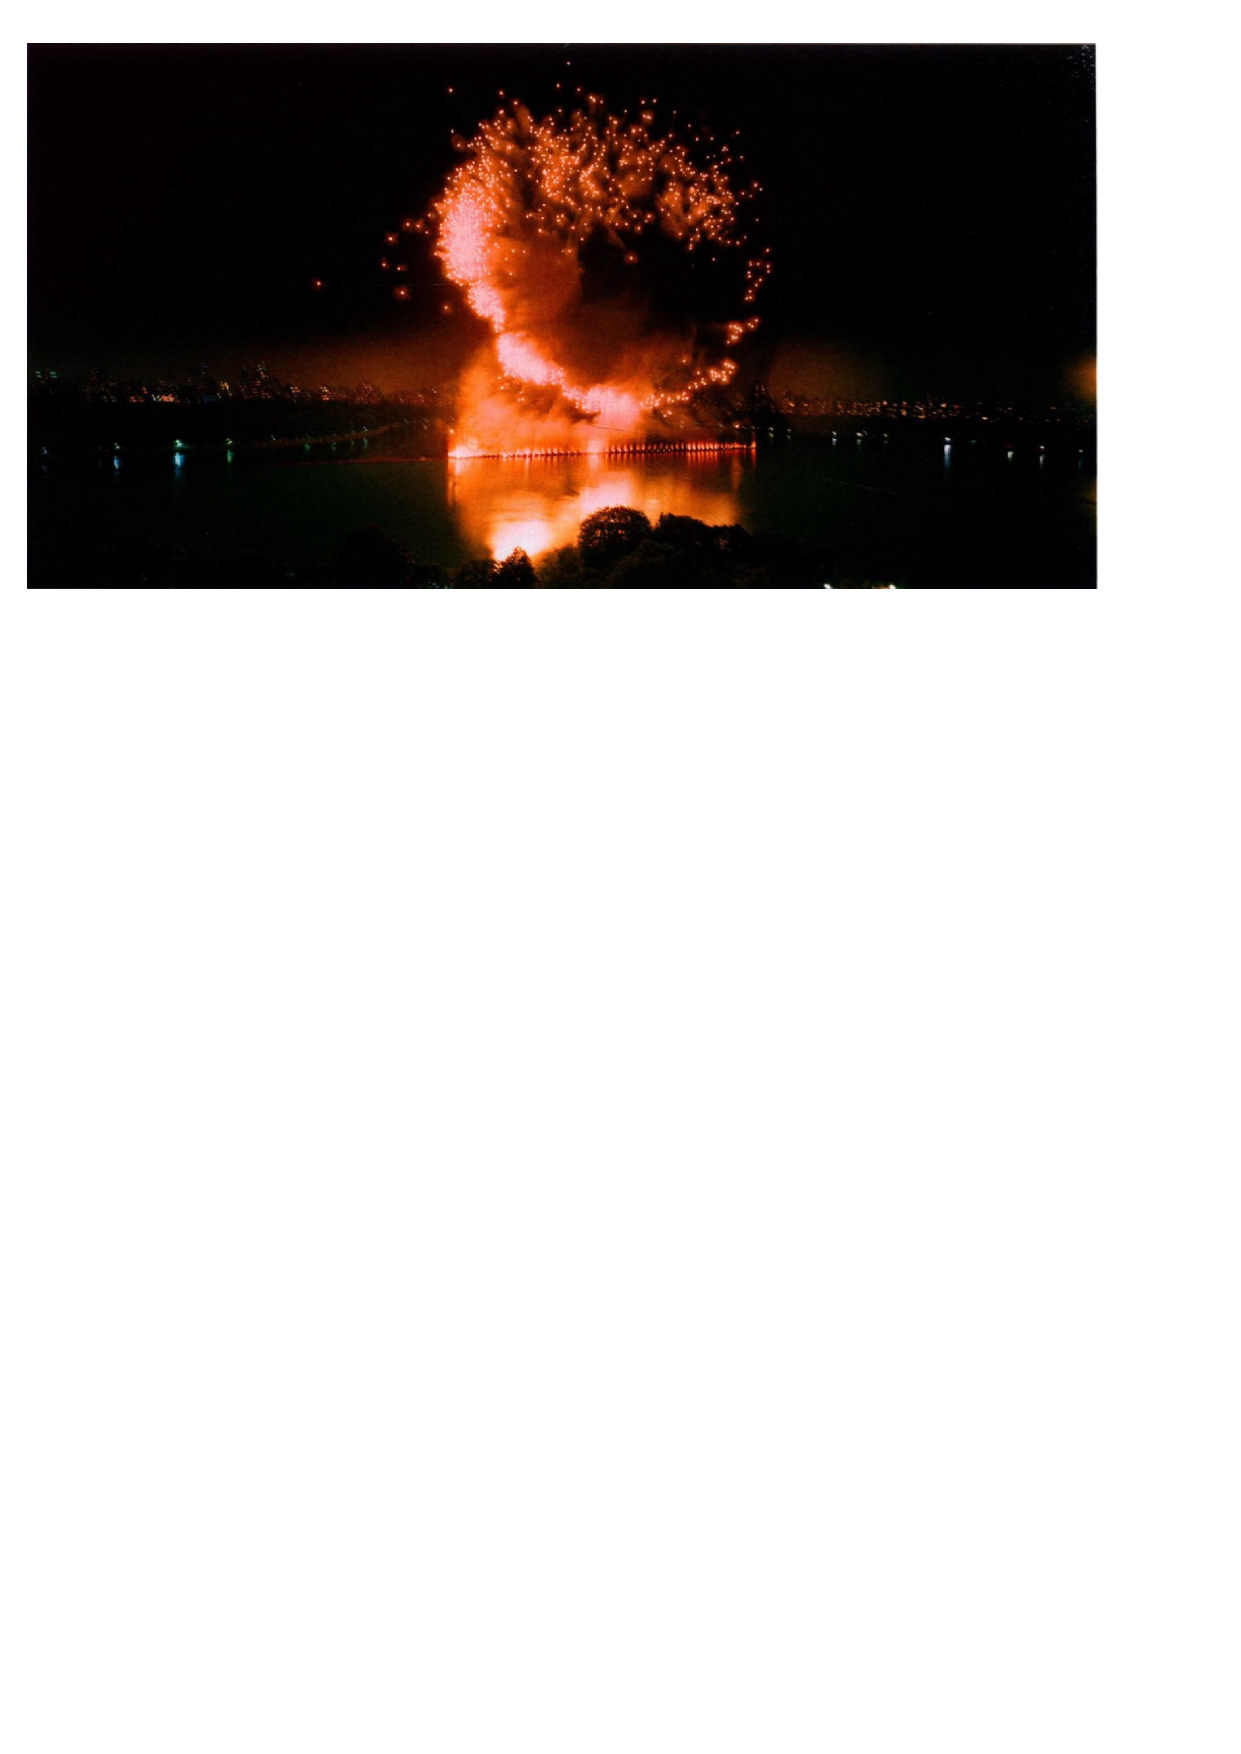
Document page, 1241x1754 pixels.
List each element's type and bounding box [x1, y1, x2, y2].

picture [27, 43, 1100, 589]
